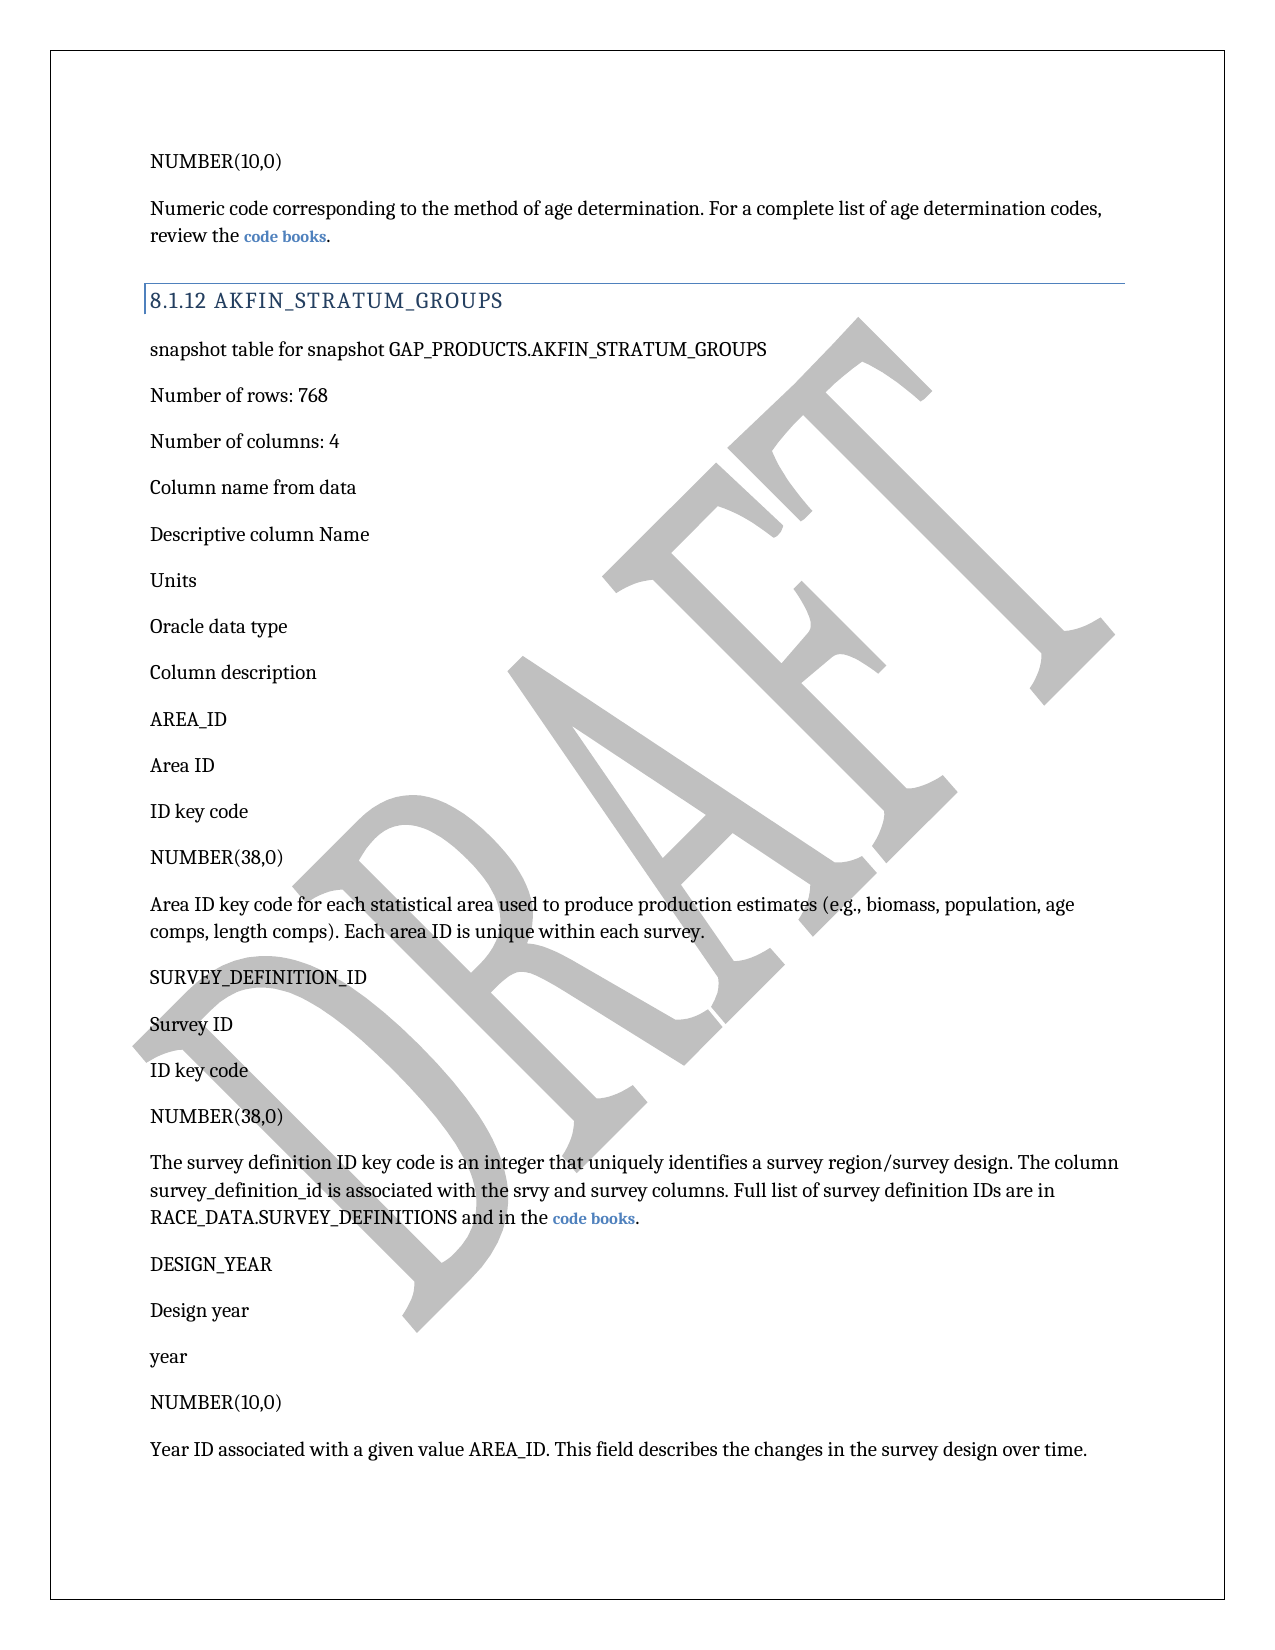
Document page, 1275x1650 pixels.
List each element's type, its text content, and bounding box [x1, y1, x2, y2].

text snapshot table for snapshot GAP_PRODUCTS.AKFIN_STRATUM_GROUPS [150, 337, 1125, 361]
text SURVEY_DEFINITION_ID [150, 966, 1125, 990]
text Column description [150, 661, 1125, 685]
text NUMBER(38,0) [150, 1105, 1125, 1129]
text NUMBER(10,0) [150, 1391, 1125, 1415]
text Number of columns: 4 [150, 430, 1125, 454]
text NUMBER(38,0) [150, 846, 1125, 870]
text Numeric code corresponding to the method of age determination. For a complete list of age determination codes, review the code books. [150, 196, 1125, 248]
text Design year [150, 1298, 1125, 1322]
text AREA_ID [150, 707, 1125, 731]
text Survey ID [150, 1012, 1125, 1036]
text year [150, 1345, 1125, 1369]
text Column name from data [150, 476, 1125, 500]
text Units [150, 568, 1125, 592]
text Number of rows: 768 [150, 383, 1125, 407]
text NUMBER(10,0) [150, 150, 1125, 174]
text The survey definition ID key code is an integer that uniquely identifies a survey region/survey design. The column survey_definition_id is associated with the srvy and survey columns. Full list of survey definition IDs are in RACE_DATA.SURVEY_DEFINITIONS and in the code books. [150, 1151, 1125, 1230]
text Area ID key code for each statistical area used to produce production estimates (e.g., biomass, population, age comps, length comps). Each area ID is unique within each survey. [150, 892, 1125, 944]
text ID key code [150, 800, 1125, 824]
text Area ID [150, 753, 1125, 777]
text ID key code [150, 1058, 1125, 1082]
text Descriptive column Name [150, 522, 1125, 546]
subtitle 8.1.12 AKFIN_STRATUM_GROUPS [146, 284, 1125, 314]
text Year ID associated with a given value AREA_ID. This field describes the changes in the survey design over time. [150, 1437, 1125, 1461]
text DESIGN_YEAR [150, 1252, 1125, 1276]
text Oracle data type [150, 615, 1125, 639]
